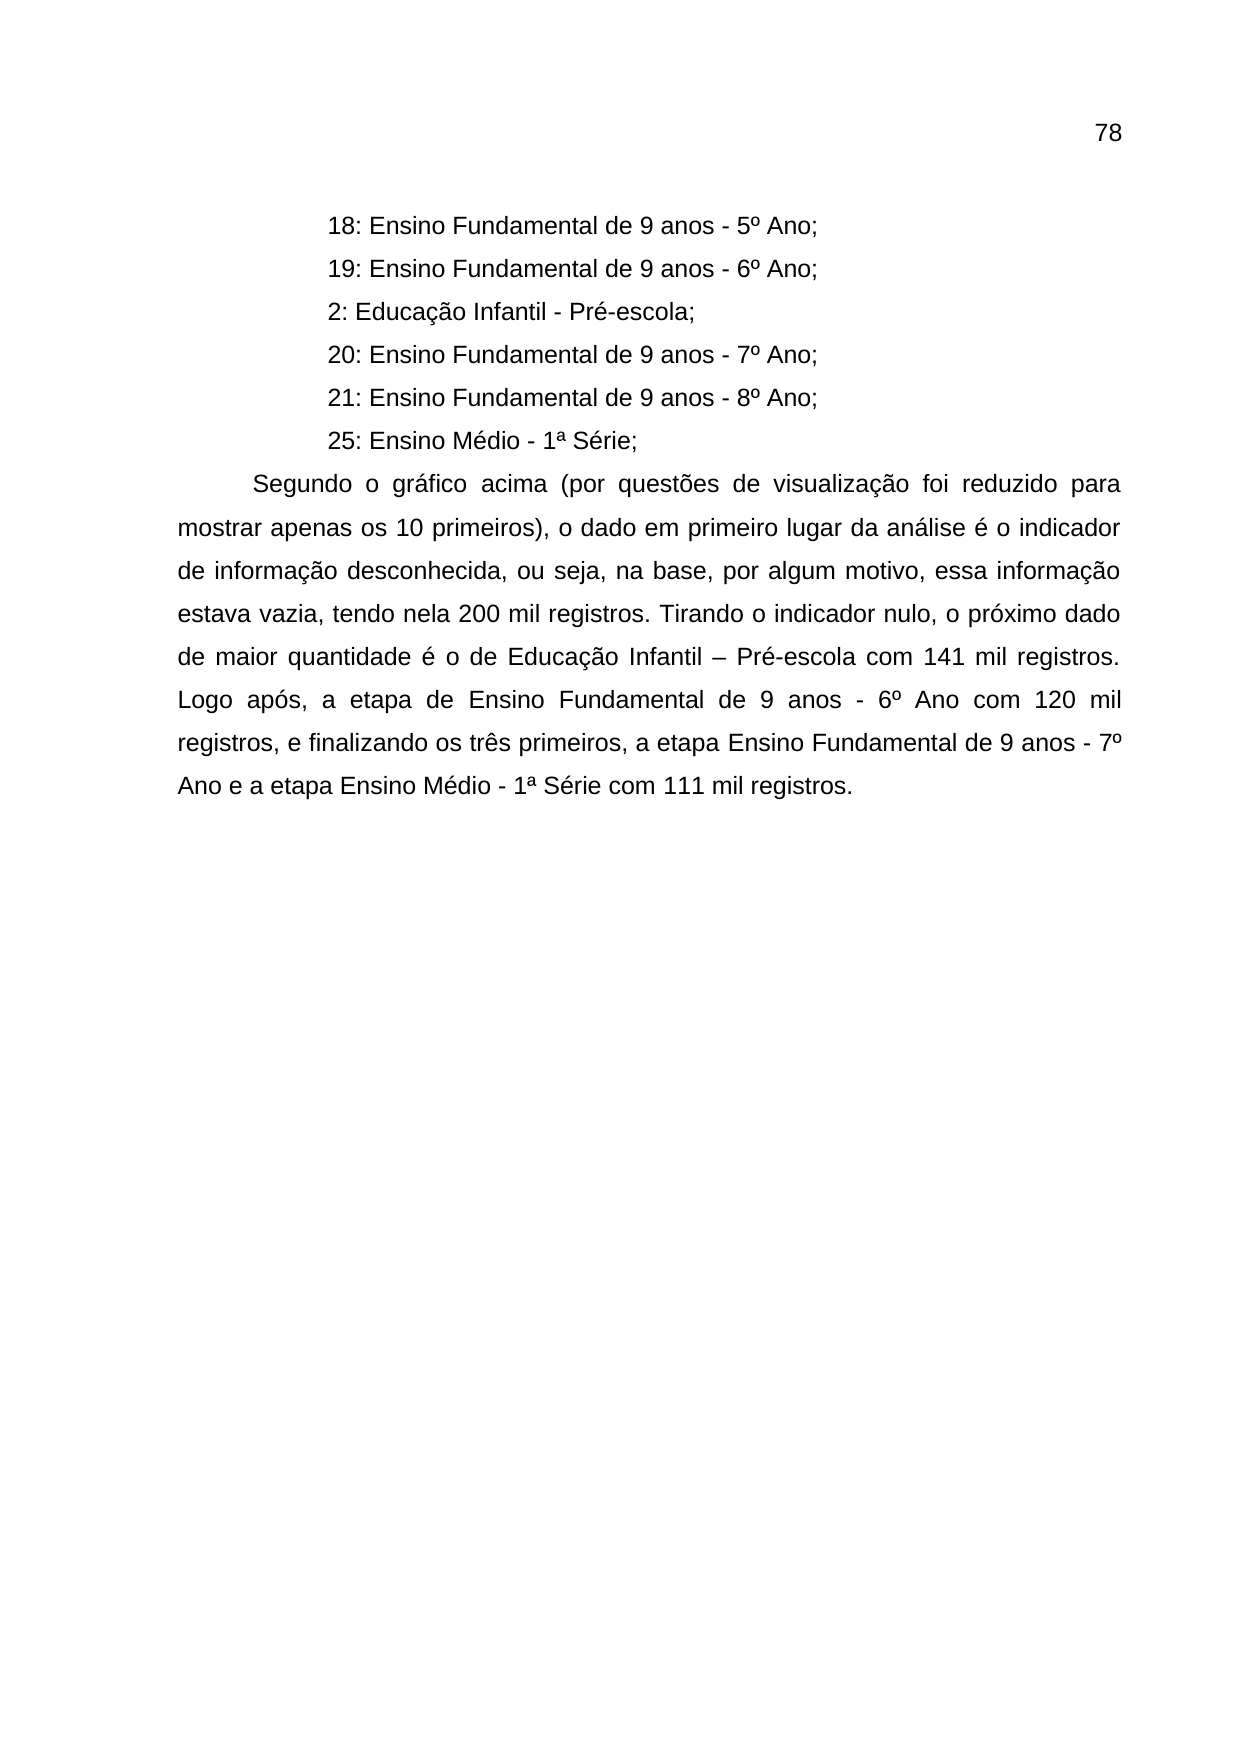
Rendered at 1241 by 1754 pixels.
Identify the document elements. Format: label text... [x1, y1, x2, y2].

text 21: Ensino Fundamental de 9 anos - 8º Ano; [252, 383, 1122, 412]
text 20: Ensino Fundamental de 9 anos - 7º Ano; [252, 340, 1122, 369]
text 19: Ensino Fundamental de 9 anos - 6º Ano; [177, 254, 1122, 282]
text 18: Ensino Fundamental de 9 anos - 5º Ano; [252, 211, 1122, 239]
text 2: Educação Infantil - Pré-escola; [252, 297, 1122, 326]
text Segundo o gráfico acima (por questões de visualização foi reduzido para mostrar apenas os 10 primeiros), o dado em primeiro lugar da análise é o indicador de informação desconhecida, ou seja, na base, por algum motivo, essa informação estava vazia, tendo nela 200 mil registros. Tirando o indicador nulo, o próximo dado de maior quantidade é o de Educação Infantil – Pré-escola com 141 mil registros. Logo após, a etapa de Ensino Fundamental de 9 anos - 6º Ano com 120 mil registros, e finalizando os três primeiros, a etapa Ensino Fundamental de 9 anos - 7º Ano e a etapa Ensino Médio - 1ª Série com 111 mil registros. [177, 469, 1122, 800]
text 25: Ensino Médio - 1ª Série; [252, 426, 1122, 455]
